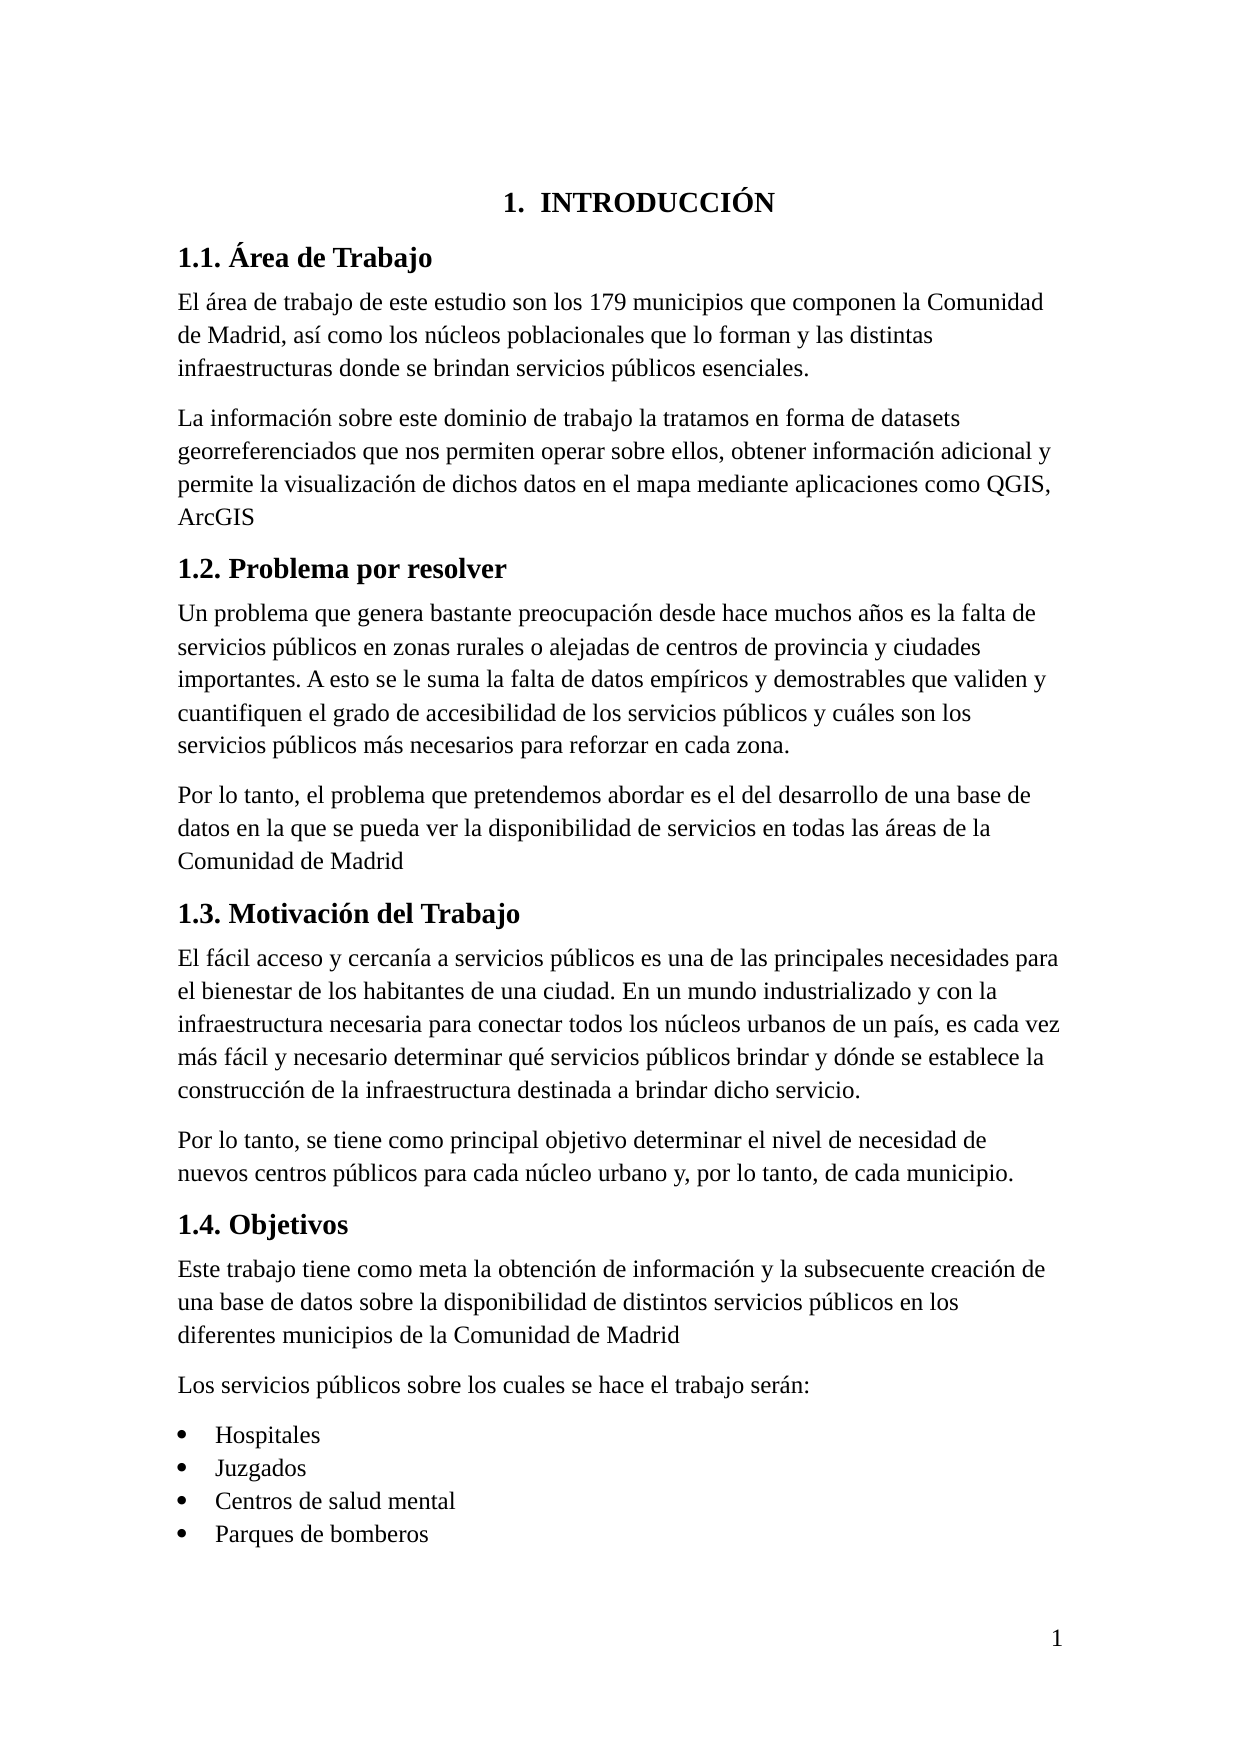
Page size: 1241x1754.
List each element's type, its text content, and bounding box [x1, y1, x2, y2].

list Centros de salud mental [177, 1486, 1063, 1514]
list Juzgados [177, 1453, 1063, 1481]
list Hospitales [177, 1420, 1063, 1448]
text El área de trabajo de este estudio son los 179 municipios que componen la Comunidad de Madrid, así como los núcleos poblacionales que lo forman y las distintas infraestructuras donde se brindan servicios públicos esenciales. [177, 287, 1063, 382]
text Por lo tanto, se tiene como principal objetivo determinar el nivel de necesidad de nuevos centros públicos para cada núcleo urbano y, por lo tanto, de cada municipio. [177, 1125, 1063, 1186]
text La información sobre este dominio de trabajo la tratamos en forma de datasets georreferenciados que nos permiten operar sobre ellos, obtener información adicional y permite la visualización de dichos datos en el mapa mediante aplicaciones como QGIS, ArcGIS [177, 403, 1063, 531]
list Parques de bomberos [177, 1519, 1063, 1547]
subtitle INTRODUCCIÓN [215, 185, 1063, 219]
subtitle 1.4. Objetivos [177, 1207, 1063, 1241]
subtitle 1.2. Problema por resolver [177, 552, 1063, 585]
text El fácil acceso y cercanía a servicios públicos es una de las principales necesidades para el bienestar de los habitantes de una ciudad. En un mundo industrializado y con la infraestructura necesaria para conectar todos los núcleos urbanos de un país, es cada vez más fácil y necesario determinar qué servicios públicos brindar y dónde se establece la construcción de la infraestructura destinada a brindar dicho servicio. [177, 943, 1063, 1104]
subtitle 1.3. Motivación del Trabajo [177, 896, 1063, 929]
text Por lo tanto, el problema que pretendemos abordar es el del desarrollo de una base de datos en la que se pueda ver la disponibilidad de servicios en todas las áreas de la Comunidad de Madrid [177, 780, 1063, 875]
text Un problema que genera bastante preocupación desde hace muchos años es la falta de servicios públicos en zonas rurales o alejadas de centros de provincia y ciudades importantes. A esto se le suma la falta de datos empíricos y demostrables que validen y cuantifiquen el grado de accesibilidad de los servicios públicos y cuáles son los servicios públicos más necesarios para reforzar en cada zona. [177, 598, 1063, 759]
subtitle 1.1. Área de Trabajo [177, 240, 1063, 274]
text Este trabajo tiene como meta la obtención de información y la subsecuente creación de una base de datos sobre la disponibilidad de distintos servicios públicos en los diferentes municipios de la Comunidad de Madrid [177, 1254, 1063, 1349]
text Los servicios públicos sobre los cuales se hace el trabajo serán: [177, 1370, 1063, 1399]
